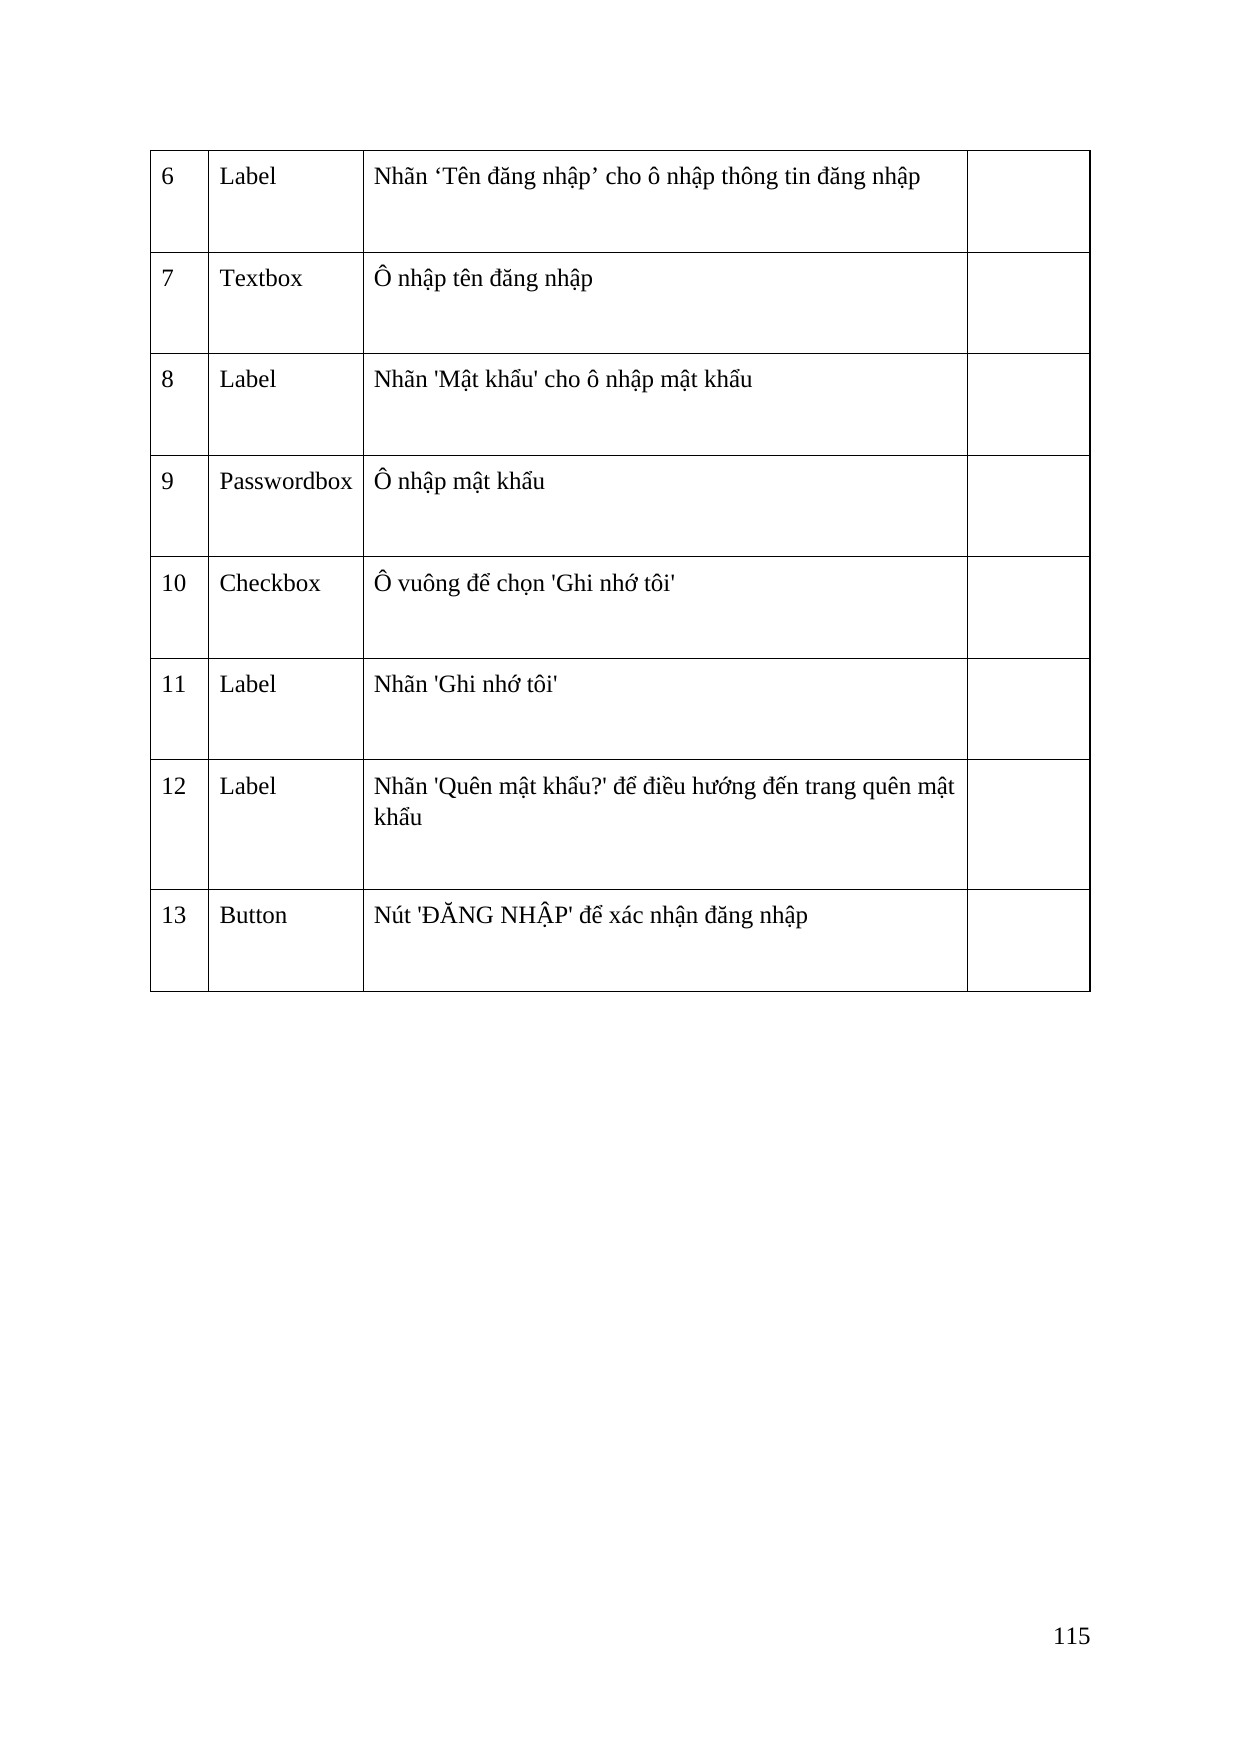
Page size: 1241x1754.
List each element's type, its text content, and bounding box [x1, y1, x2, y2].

table_cell Nhãn ‘Tên đăng nhập’ cho ô nhập thông tin đăng nhập [364, 151, 967, 252]
table_cell 6 [151, 151, 208, 252]
table_cell Checkbox [209, 557, 363, 658]
table_cell Label [209, 151, 363, 252]
table_cell Ô vuông để chọn 'Ghi nhớ tôi' [364, 557, 967, 658]
table_cell 10 [151, 557, 208, 658]
table_cell 7 [151, 253, 208, 353]
table_cell Textbox [209, 253, 363, 353]
table_cell Ô nhập tên đăng nhập [364, 253, 967, 353]
table_cell Nút 'ĐĂNG NHẬP' để xác nhận đăng nhập [364, 890, 967, 991]
table_cell 11 [151, 659, 208, 759]
table_cell Label [209, 760, 363, 889]
table_cell [968, 354, 1089, 455]
table_cell [968, 253, 1089, 353]
table_cell Nhãn 'Mật khẩu' cho ô nhập mật khẩu [364, 354, 967, 455]
table_cell 9 [151, 456, 208, 556]
table_cell 12 [151, 760, 208, 889]
table_cell Passwordbox [209, 456, 363, 556]
table_cell 13 [151, 890, 208, 991]
table_cell [968, 151, 1089, 252]
table_cell Label [209, 354, 363, 455]
table_cell Button [209, 890, 363, 991]
table_cell [968, 557, 1089, 658]
table_cell Nhãn 'Ghi nhớ tôi' [364, 659, 967, 759]
table_cell [968, 890, 1089, 991]
table_cell [968, 456, 1089, 556]
table_cell Ô nhập mật khẩu [364, 456, 967, 556]
table_cell 8 [151, 354, 208, 455]
table_cell Nhãn 'Quên mật khẩu?' để điều hướng đến trang quên mật khẩu [364, 760, 967, 889]
table_cell [968, 659, 1089, 759]
table_cell Label [209, 659, 363, 759]
table_cell [968, 760, 1089, 889]
